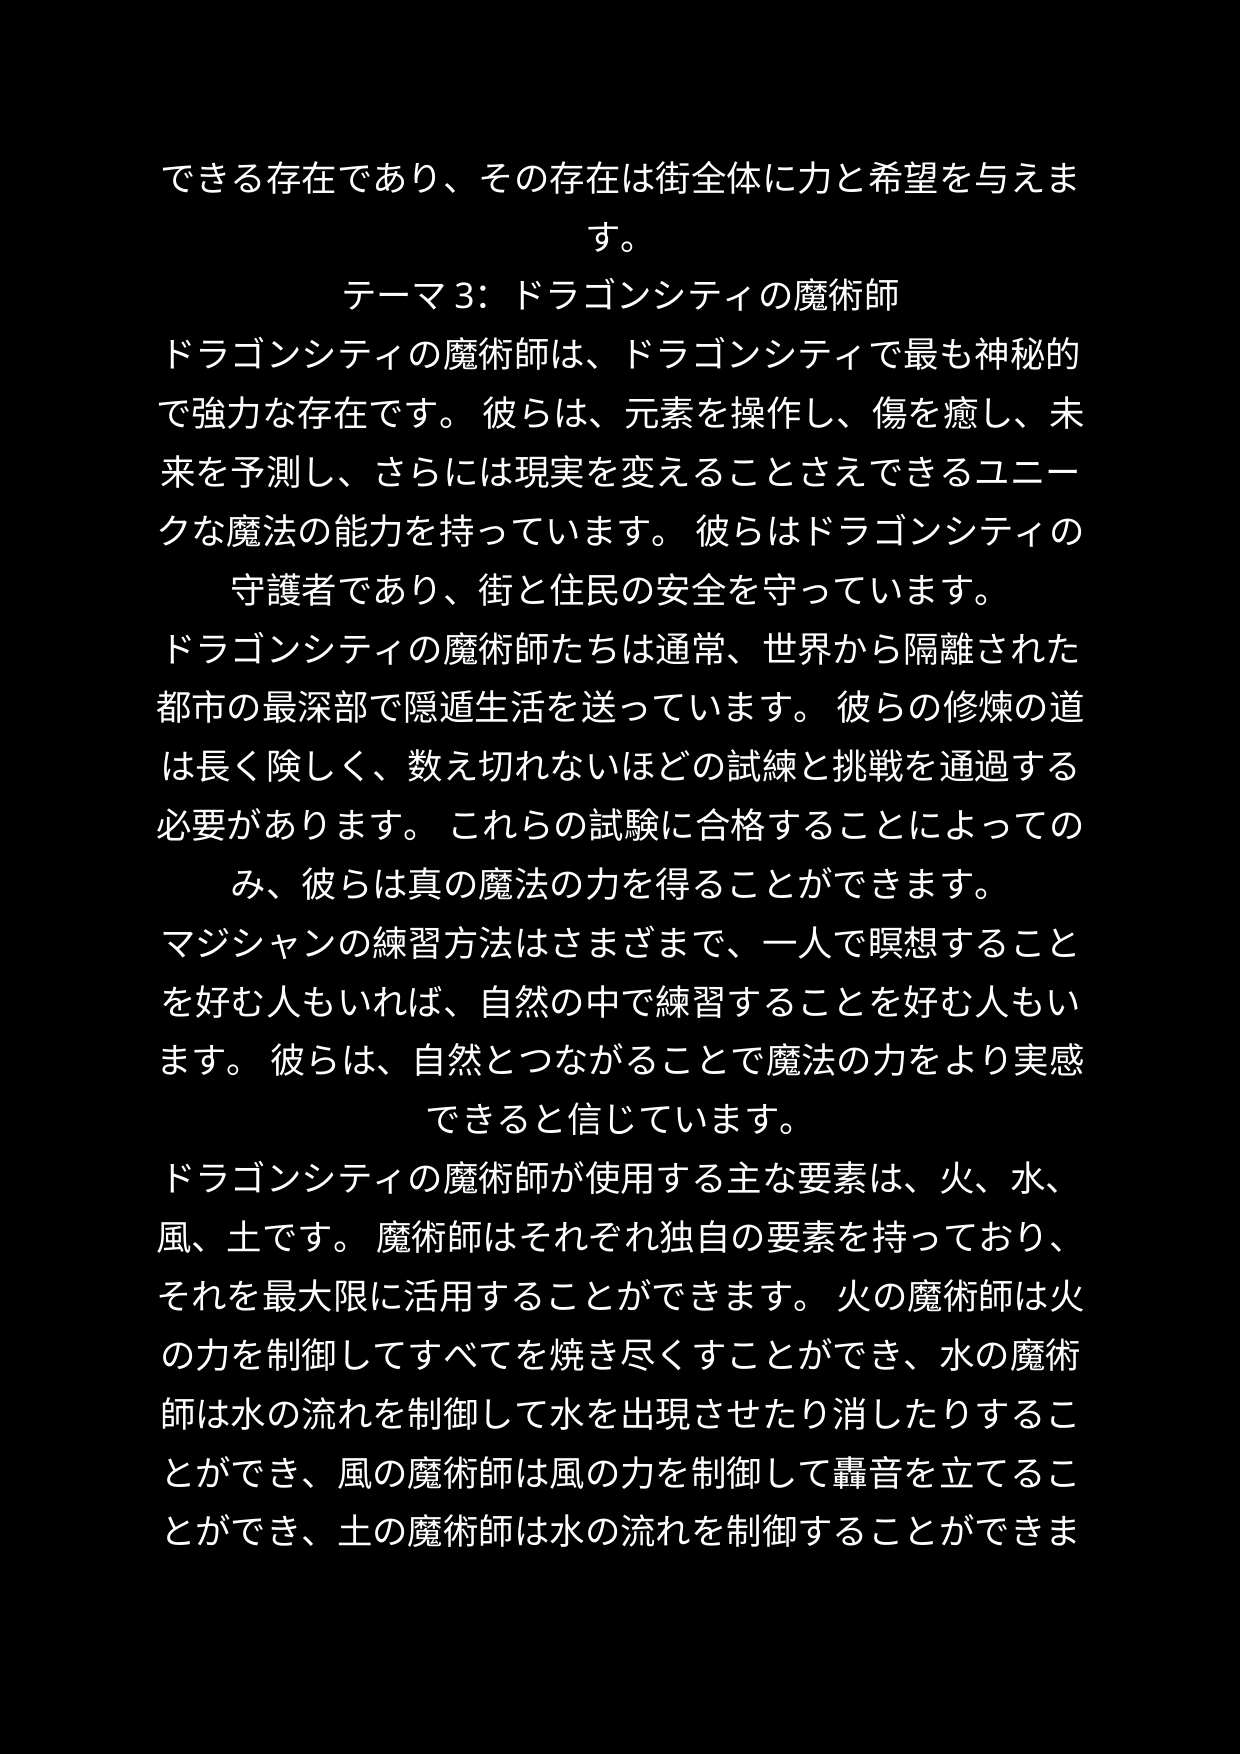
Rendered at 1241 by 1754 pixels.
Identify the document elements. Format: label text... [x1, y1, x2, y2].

text ドラゴンシティの魔術師たちは通常、世界から隔離された都市の最深部で隠遁生活を送っています。 彼らの修煉の道は長く険しく、数え切れないほどの試練と挑戦を通過する必要があります。 これらの試験に合格することによってのみ、彼らは真の魔法の力を得ることができます。 [150, 621, 1090, 908]
text マジシャンの練習方法はさまざまで、一人で瞑想することを好む人もいれば、自然の中で練習することを好む人もいます。 彼らは、自然とつながることで魔法の力をより実感できると信じています。 [150, 915, 1090, 1143]
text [150, 150, 1090, 260]
text ドラゴンシティの魔術師は、ドラゴンシティで最も神秘的で強力な存在です。 彼らは、元素を操作し、傷を癒し、未来を予測し、さらには現実を変えることさえできるユニークな魔法の能力を持っています。 彼らはドラゴンシティの守護者であり、街と住民の安全を守っています。 [150, 327, 1090, 613]
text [150, 1151, 1090, 1555]
text テーマ3：ドラゴンシティの魔術師 [150, 268, 1090, 319]
